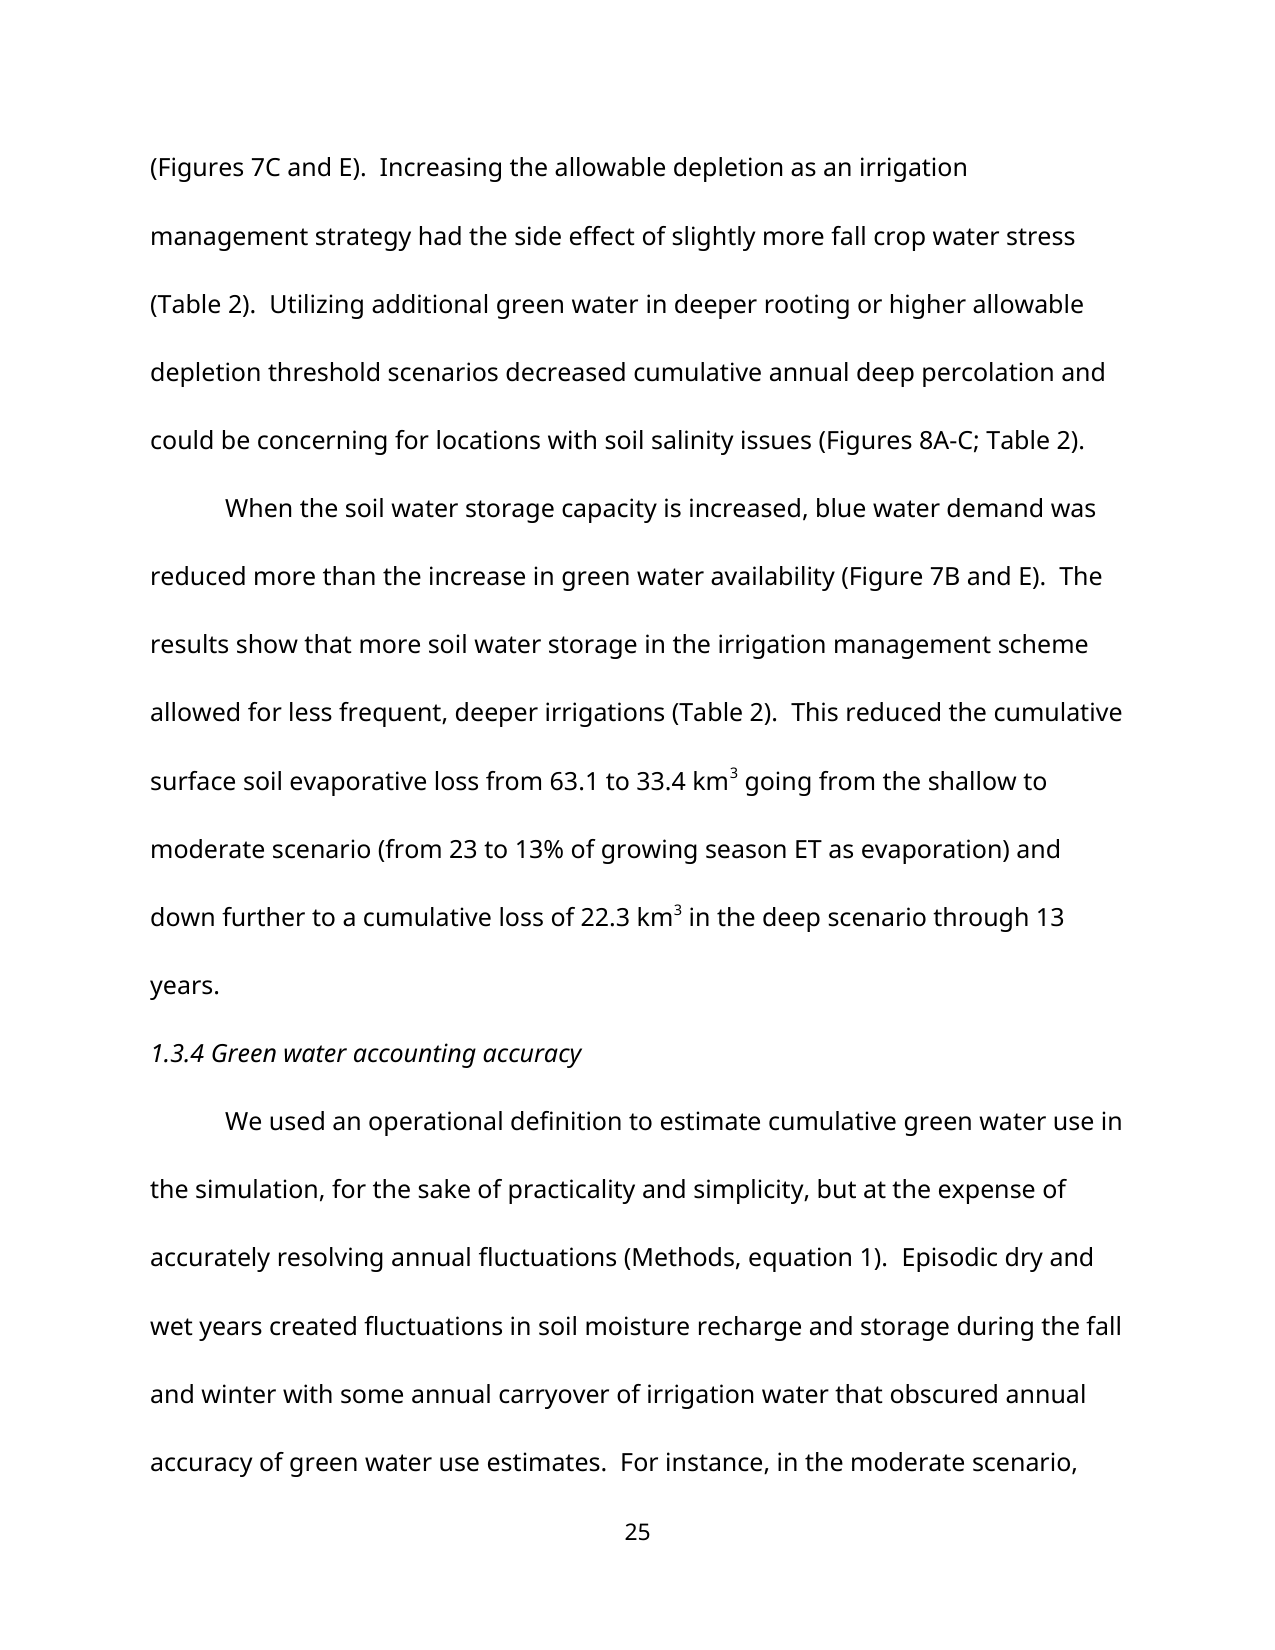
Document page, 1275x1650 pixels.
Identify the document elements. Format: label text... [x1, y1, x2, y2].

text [150, 150, 1125, 457]
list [150, 1104, 1125, 1478]
text When the soil water storage capacity is increased, blue water demand was reduced more than the increase in green water availability (Figure 7B and E). The results show that more soil water storage in the irrigation management scheme allowed for less frequent, deeper irrigations (Table 2). This reduced the cumulative surface soil evaporative loss from 63.1 to 33.4 km3 going from the shallow to moderate scenario (from 23 to 13% of growing season ET as evaporation) and down further to a cumulative loss of 22.3 km3 in the deep scenario through 13 years. [150, 491, 1125, 1002]
text 1.3.4 Green water accounting accuracy [150, 1036, 1125, 1070]
